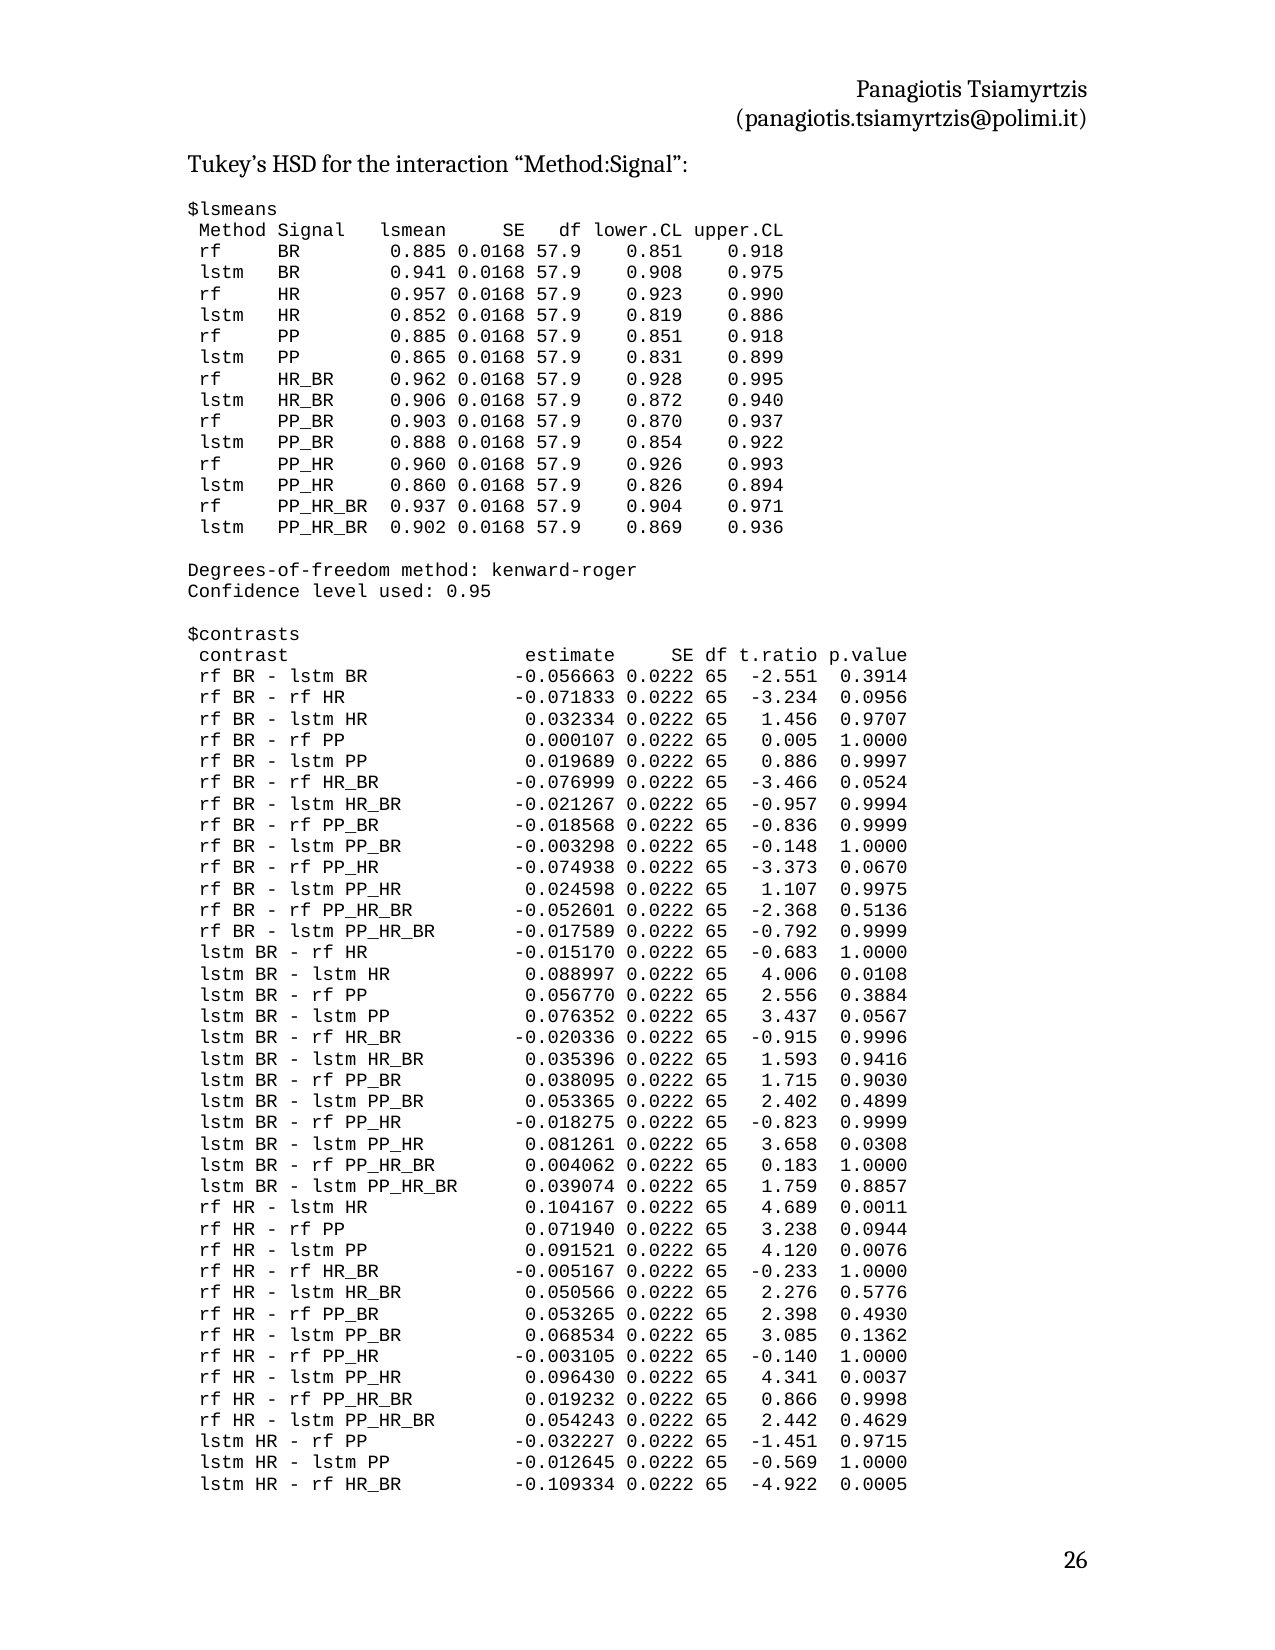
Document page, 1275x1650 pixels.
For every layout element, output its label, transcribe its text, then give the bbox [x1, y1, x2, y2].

text rf BR 0.885 0.0168 57.9 0.851 0.918 [187, 242, 1087, 263]
text rf HR - lstm PP 0.091521 0.0222 65 4.120 0.0076 [187, 1241, 1087, 1262]
text rf BR - lstm HR_BR -0.021267 0.0222 65 -0.957 0.9994 [187, 794, 1087, 816]
text rf HR 0.957 0.0168 57.9 0.923 0.990 [187, 284, 1087, 306]
text rf HR - lstm PP_HR_BR 0.054243 0.0222 65 2.442 0.4629 [187, 1411, 1087, 1432]
text lstm BR - lstm PP 0.076352 0.0222 65 3.437 0.0567 [187, 1007, 1087, 1028]
text Degrees-of-freedom method: kenward-roger [187, 561, 1087, 582]
text rf BR - lstm PP 0.019689 0.0222 65 0.886 0.9997 [187, 752, 1087, 773]
text rf HR - rf HR_BR -0.005167 0.0222 65 -0.233 1.0000 [187, 1262, 1087, 1283]
text rf BR - lstm HR 0.032334 0.0222 65 1.456 0.9707 [187, 709, 1087, 731]
text lstm HR_BR 0.906 0.0168 57.9 0.872 0.940 [187, 391, 1087, 412]
text lstm HR - rf PP -0.032227 0.0222 65 -1.451 0.9715 [187, 1432, 1087, 1453]
text lstm PP 0.865 0.0168 57.9 0.831 0.899 [187, 348, 1087, 369]
text lstm HR - lstm PP -0.012645 0.0222 65 -0.569 1.0000 [187, 1453, 1087, 1474]
text lstm BR - rf PP 0.056770 0.0222 65 2.556 0.3884 [187, 986, 1087, 1007]
text lstm BR - rf HR -0.015170 0.0222 65 -0.683 1.0000 [187, 943, 1087, 964]
text rf BR - rf PP 0.000107 0.0222 65 0.005 1.0000 [187, 731, 1087, 752]
text rf HR - lstm HR_BR 0.050566 0.0222 65 2.276 0.5776 [187, 1283, 1087, 1304]
text lstm PP_HR 0.860 0.0168 57.9 0.826 0.894 [187, 476, 1087, 497]
text $contrasts [187, 624, 1087, 646]
text rf BR - rf HR_BR -0.076999 0.0222 65 -3.466 0.0524 [187, 773, 1087, 794]
text rf HR - rf PP 0.071940 0.0222 65 3.238 0.0944 [187, 1219, 1087, 1241]
text lstm BR - lstm PP_HR 0.081261 0.0222 65 3.658 0.0308 [187, 1134, 1087, 1156]
text lstm HR - rf HR_BR -0.109334 0.0222 65 -4.922 0.0005 [187, 1474, 1087, 1496]
text Method Signal lsmean SE df lower.CL upper.CL [187, 221, 1087, 242]
text rf BR - rf PP_HR_BR -0.052601 0.0222 65 -2.368 0.5136 [187, 901, 1087, 922]
text rf PP_HR 0.960 0.0168 57.9 0.926 0.993 [187, 454, 1087, 476]
text rf BR - lstm BR -0.056663 0.0222 65 -2.551 0.3914 [187, 667, 1087, 688]
text rf HR - rf PP_HR -0.003105 0.0222 65 -0.140 1.0000 [187, 1347, 1087, 1368]
text lstm BR - rf PP_BR 0.038095 0.0222 65 1.715 0.9030 [187, 1071, 1087, 1092]
text rf HR - lstm HR 0.104167 0.0222 65 4.689 0.0011 [187, 1198, 1087, 1219]
text rf BR - rf HR -0.071833 0.0222 65 -3.234 0.0956 [187, 688, 1087, 709]
text rf PP 0.885 0.0168 57.9 0.851 0.918 [187, 327, 1087, 348]
text rf HR - rf PP_HR_BR 0.019232 0.0222 65 0.866 0.9998 [187, 1389, 1087, 1411]
text rf PP_HR_BR 0.937 0.0168 57.9 0.904 0.971 [187, 497, 1087, 518]
text Tukey’s HSD for the interaction “Method:Signal”: [187, 150, 1087, 179]
text rf BR - rf PP_HR -0.074938 0.0222 65 -3.373 0.0670 [187, 858, 1087, 879]
text lstm BR - lstm PP_HR_BR 0.039074 0.0222 65 1.759 0.8857 [187, 1177, 1087, 1198]
text rf HR - lstm PP_HR 0.096430 0.0222 65 4.341 0.0037 [187, 1368, 1087, 1389]
text rf BR - lstm PP_BR -0.003298 0.0222 65 -0.148 1.0000 [187, 837, 1087, 858]
text lstm BR - rf PP_HR_BR 0.004062 0.0222 65 0.183 1.0000 [187, 1156, 1087, 1177]
text lstm BR - lstm PP_BR 0.053365 0.0222 65 2.402 0.4899 [187, 1092, 1087, 1113]
text $lsmeans [187, 199, 1087, 221]
text rf BR - rf PP_BR -0.018568 0.0222 65 -0.836 0.9999 [187, 816, 1087, 837]
text rf PP_BR 0.903 0.0168 57.9 0.870 0.937 [187, 412, 1087, 433]
text lstm HR 0.852 0.0168 57.9 0.819 0.886 [187, 306, 1087, 327]
text contrast estimate SE df t.ratio p.value [187, 646, 1087, 667]
text rf HR - rf PP_BR 0.053265 0.0222 65 2.398 0.4930 [187, 1304, 1087, 1326]
text lstm BR - rf HR_BR -0.020336 0.0222 65 -0.915 0.9996 [187, 1028, 1087, 1049]
text rf BR - lstm PP_HR_BR -0.017589 0.0222 65 -0.792 0.9999 [187, 922, 1087, 943]
text lstm BR 0.941 0.0168 57.9 0.908 0.975 [187, 263, 1087, 284]
text rf HR_BR 0.962 0.0168 57.9 0.928 0.995 [187, 369, 1087, 391]
text lstm BR - lstm HR 0.088997 0.0222 65 4.006 0.0108 [187, 964, 1087, 986]
text lstm BR - lstm HR_BR 0.035396 0.0222 65 1.593 0.9416 [187, 1049, 1087, 1071]
text Confidence level used: 0.95 [187, 582, 1087, 603]
text rf HR - lstm PP_BR 0.068534 0.0222 65 3.085 0.1362 [187, 1326, 1087, 1347]
text lstm PP_HR_BR 0.902 0.0168 57.9 0.869 0.936 [187, 518, 1087, 539]
text lstm BR - rf PP_HR -0.018275 0.0222 65 -0.823 0.9999 [187, 1113, 1087, 1134]
text lstm PP_BR 0.888 0.0168 57.9 0.854 0.922 [187, 433, 1087, 454]
text rf BR - lstm PP_HR 0.024598 0.0222 65 1.107 0.9975 [187, 879, 1087, 901]
